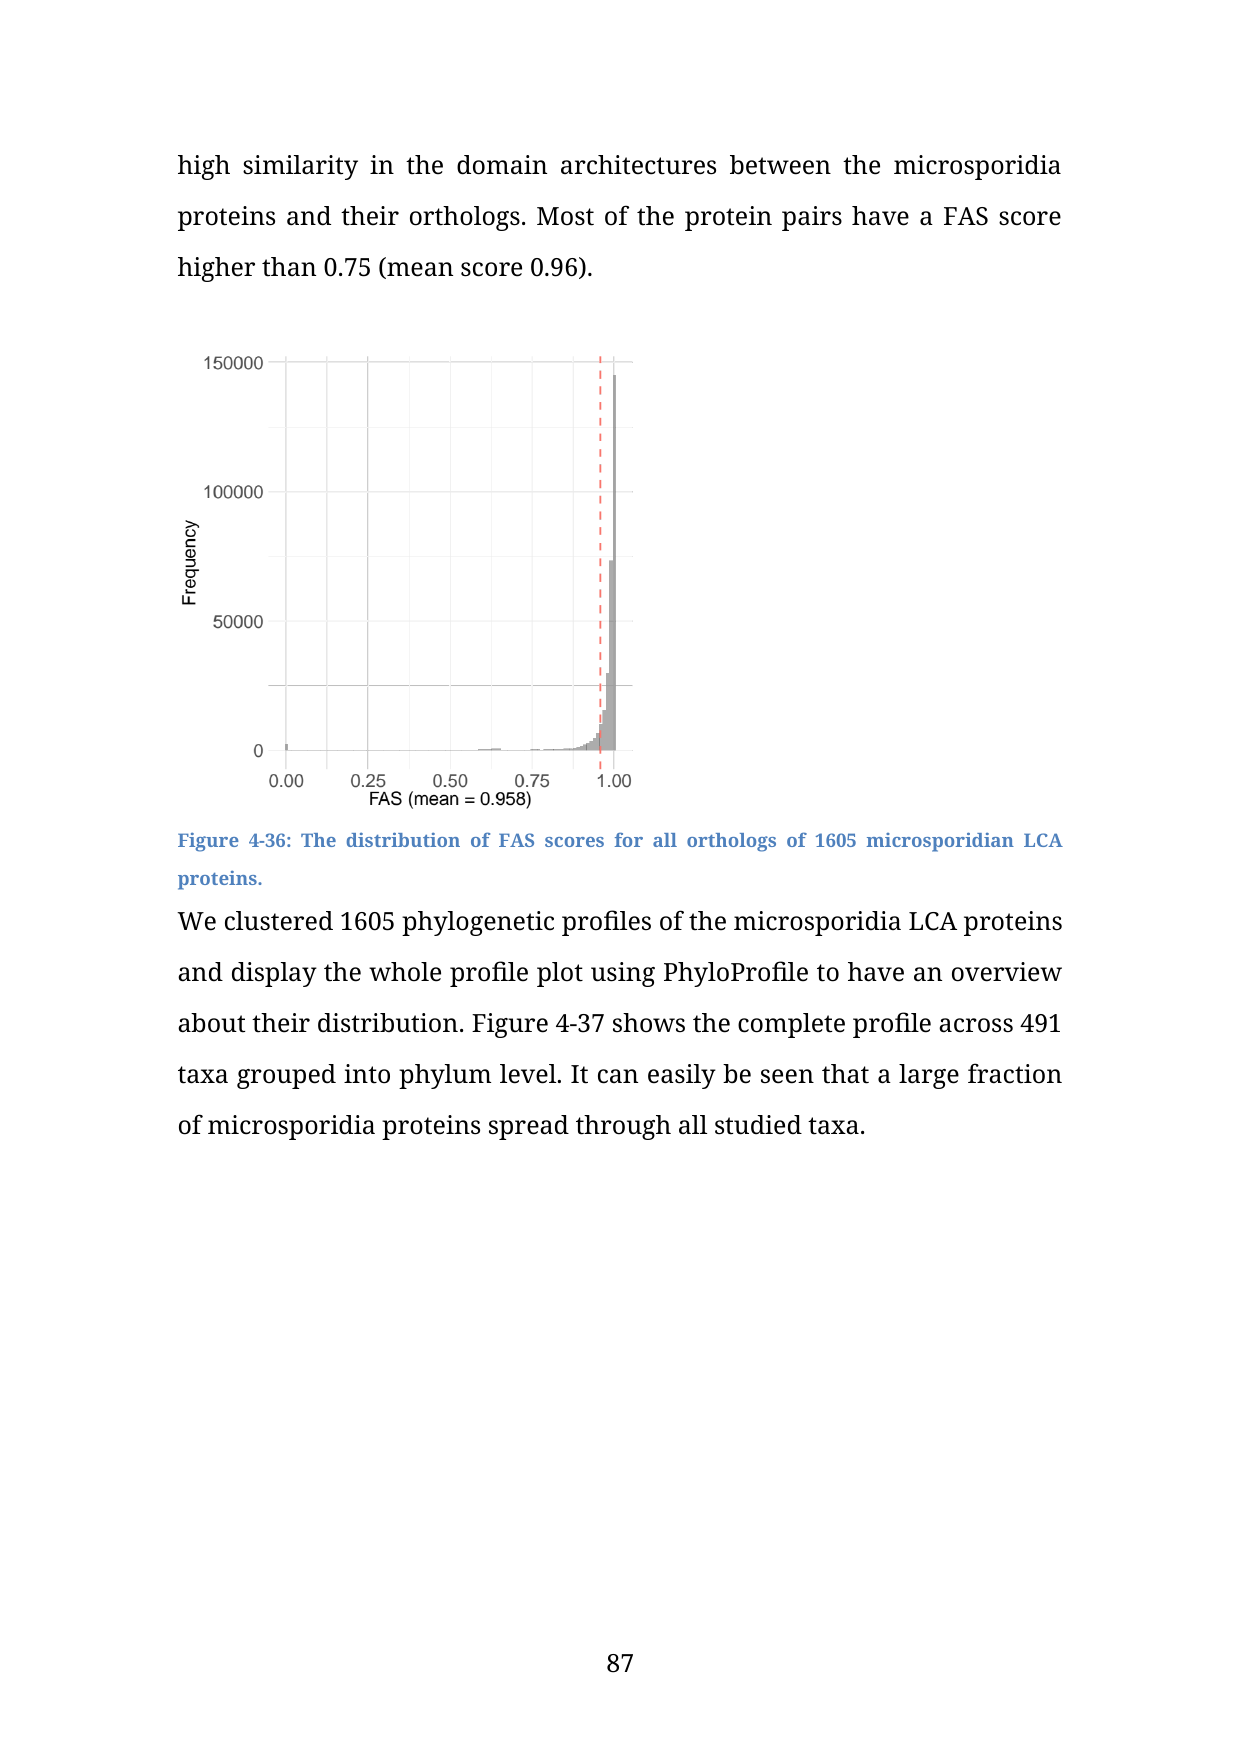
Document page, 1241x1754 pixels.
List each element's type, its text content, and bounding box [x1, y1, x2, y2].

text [177, 148, 1063, 284]
